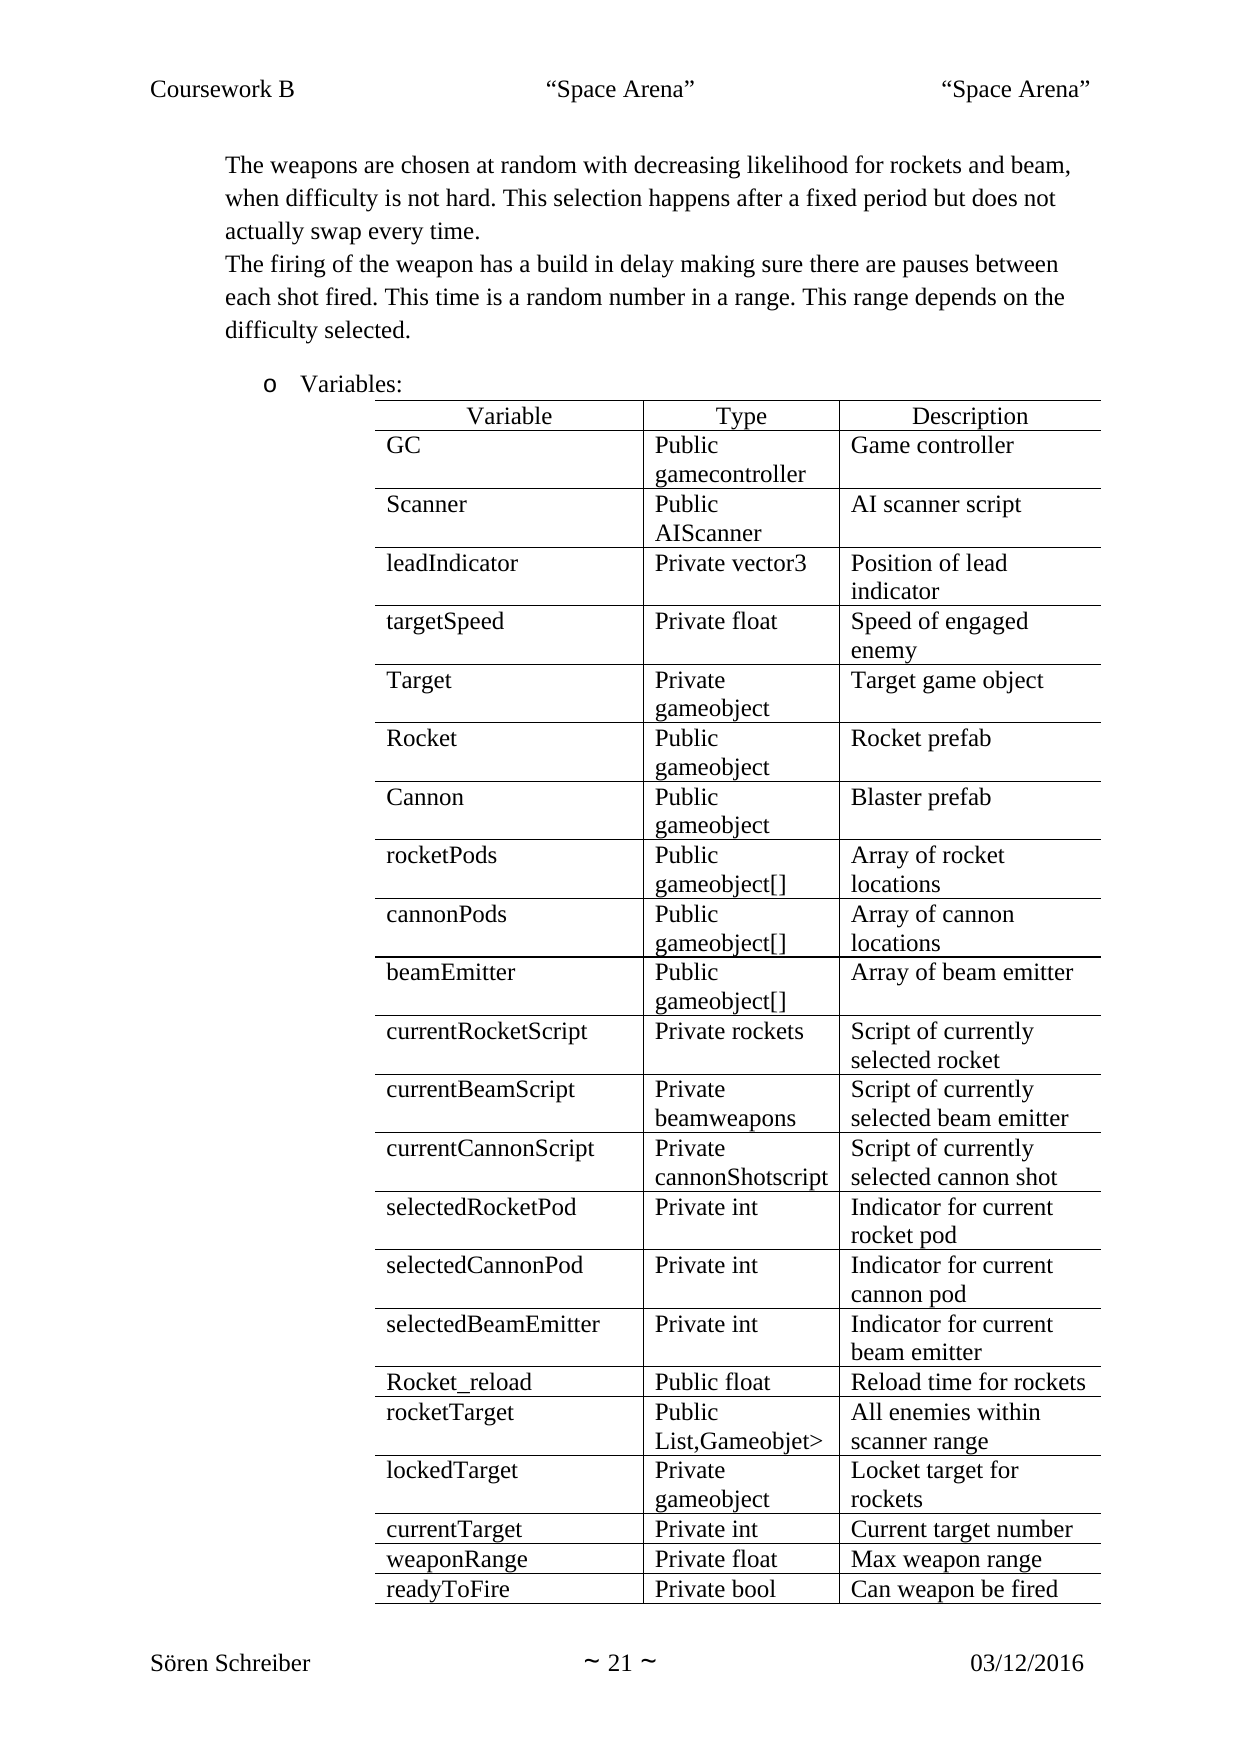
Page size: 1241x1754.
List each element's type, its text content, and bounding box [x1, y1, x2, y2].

table_cell Array of cannon locations [840, 899, 1101, 956]
table_cell Public gamecontroller [644, 431, 839, 488]
table_cell Current target number [840, 1514, 1101, 1543]
table_cell currentRocketScript [375, 1016, 643, 1073]
table_cell targetSpeed [375, 606, 643, 664]
table_cell Indicator for current cannon pod [840, 1250, 1101, 1308]
table_cell Public gameobject[] [644, 840, 839, 898]
table_cell Script of currently selected rocket [840, 1016, 1101, 1073]
table_cell Private vector3 [644, 548, 839, 605]
table_cell rocketPods [375, 840, 643, 898]
table_cell Blaster prefab [840, 782, 1101, 839]
table_cell Rocket prefab [840, 723, 1101, 781]
table_cell currentBeamScript [375, 1075, 643, 1132]
table_cell Private int [644, 1192, 839, 1249]
table_header Type [644, 401, 839, 429]
table_cell Private beamweapons [644, 1075, 839, 1132]
table_cell selectedBeamEmitter [375, 1309, 643, 1366]
table_cell beamEmitter [375, 958, 643, 1015]
table_cell Private float [644, 1544, 839, 1573]
table_cell Script of currently selected beam emitter [840, 1075, 1101, 1132]
table_cell Private int [644, 1309, 839, 1366]
list The firing of the weapon has a build in delay making sure there are pauses between each shot fired. This time is a random number in a range. This range depends on the difficulty selected. [225, 249, 1090, 344]
table_cell cannonPods [375, 899, 643, 956]
table_cell Scanner [375, 489, 643, 547]
table_cell Game controller [840, 431, 1101, 488]
table_cell Array of rocket locations [840, 840, 1101, 898]
table_cell Cannon [375, 782, 643, 839]
table_cell Private cannonShotscript [644, 1133, 839, 1191]
table_cell AI scanner script [840, 489, 1101, 547]
table_cell All enemies within scanner range [840, 1397, 1101, 1454]
table_cell readyToFire [375, 1574, 643, 1602]
table_cell rocketTarget [375, 1397, 643, 1454]
table_cell Rocket_reload [375, 1367, 643, 1396]
list The weapons are chosen at random with decreasing likelihood for rockets and beam, when difficulty is not hard. This selection happens after a fixed period but does not actually swap every time. [225, 150, 1090, 245]
table_cell Rocket [375, 723, 643, 781]
table_cell Can weapon be fired [840, 1574, 1101, 1602]
table_cell Target game object [840, 665, 1101, 722]
table_cell Private int [644, 1250, 839, 1308]
table_cell Public AIScanner [644, 489, 839, 547]
table_cell Private int [644, 1514, 839, 1543]
table_cell leadIndicator [375, 548, 643, 605]
table_cell Private rockets [644, 1016, 839, 1073]
table_cell selectedCannonPod [375, 1250, 643, 1308]
list Variables: [262, 369, 1090, 400]
table_cell Max weapon range [840, 1544, 1101, 1573]
table_cell weaponRange [375, 1544, 643, 1573]
table_cell Script of currently selected cannon shot [840, 1133, 1101, 1191]
table_cell Speed of engaged enemy [840, 606, 1101, 664]
table_cell lockedTarget [375, 1456, 643, 1513]
table_cell Public gameobject[] [644, 899, 839, 956]
table_cell Public List,Gameobjet> [644, 1397, 839, 1454]
table_cell Private bool [644, 1574, 839, 1602]
table_header Description [840, 401, 1101, 429]
table_cell Target [375, 665, 643, 722]
table_cell Private gameobject [644, 665, 839, 722]
table_cell Public float [644, 1367, 839, 1396]
table_cell GC [375, 431, 643, 488]
table_cell currentTarget [375, 1514, 643, 1543]
table_cell Private gameobject [644, 1456, 839, 1513]
table_cell Public gameobject [644, 782, 839, 839]
table_cell Reload time for rockets [840, 1367, 1101, 1396]
table_header Variable [375, 401, 643, 429]
table_cell Indicator for current rocket pod [840, 1192, 1101, 1249]
table_cell Private float [644, 606, 839, 664]
table_cell currentCannonScript [375, 1133, 643, 1191]
table_cell Locket target for rockets [840, 1456, 1101, 1513]
table_cell selectedRocketPod [375, 1192, 643, 1249]
table_cell Public gameobject [644, 723, 839, 781]
table_cell Position of lead indicator [840, 548, 1101, 605]
table_cell Array of beam emitter [840, 958, 1101, 1015]
table_cell Indicator for current beam emitter [840, 1309, 1101, 1366]
table_cell Public gameobject[] [644, 958, 839, 1015]
